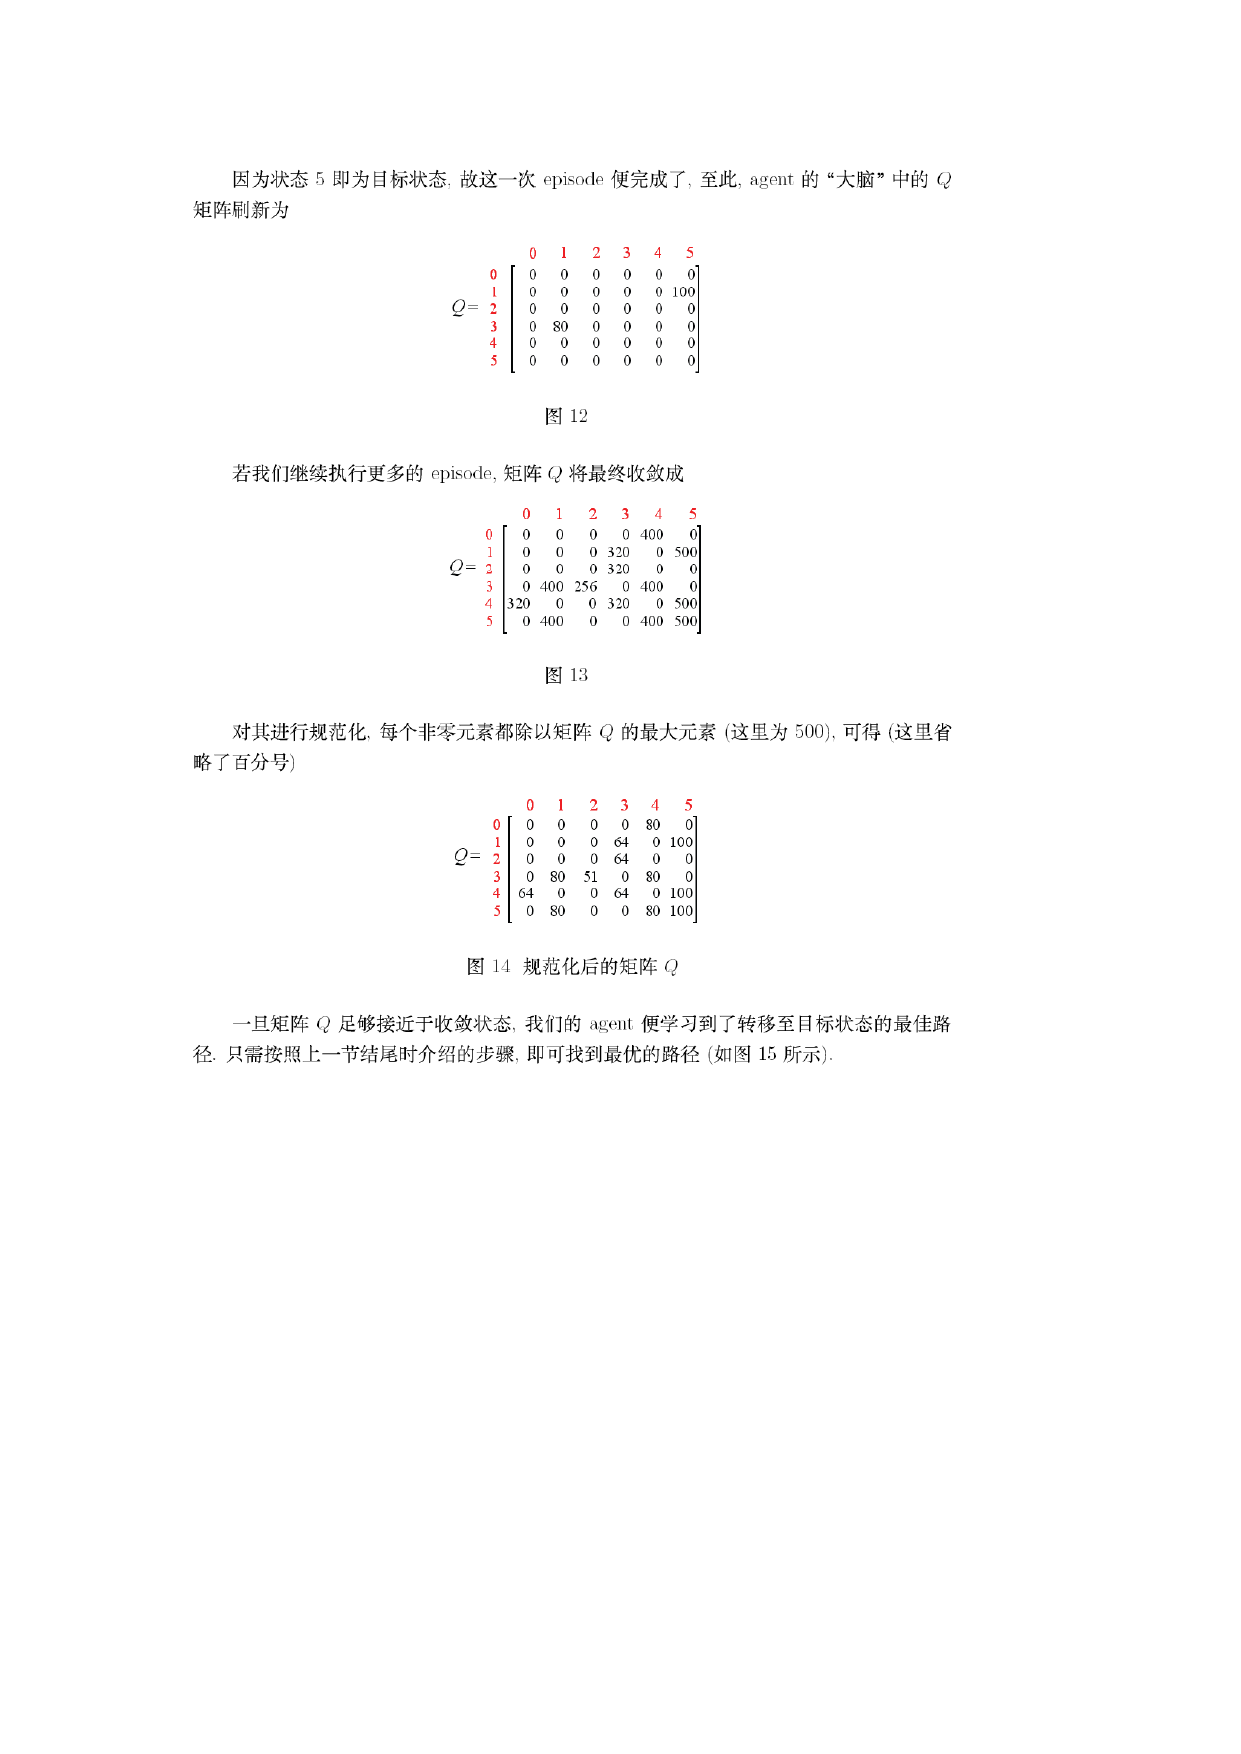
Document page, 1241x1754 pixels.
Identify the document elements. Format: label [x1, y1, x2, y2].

picture [187, 164, 961, 1070]
